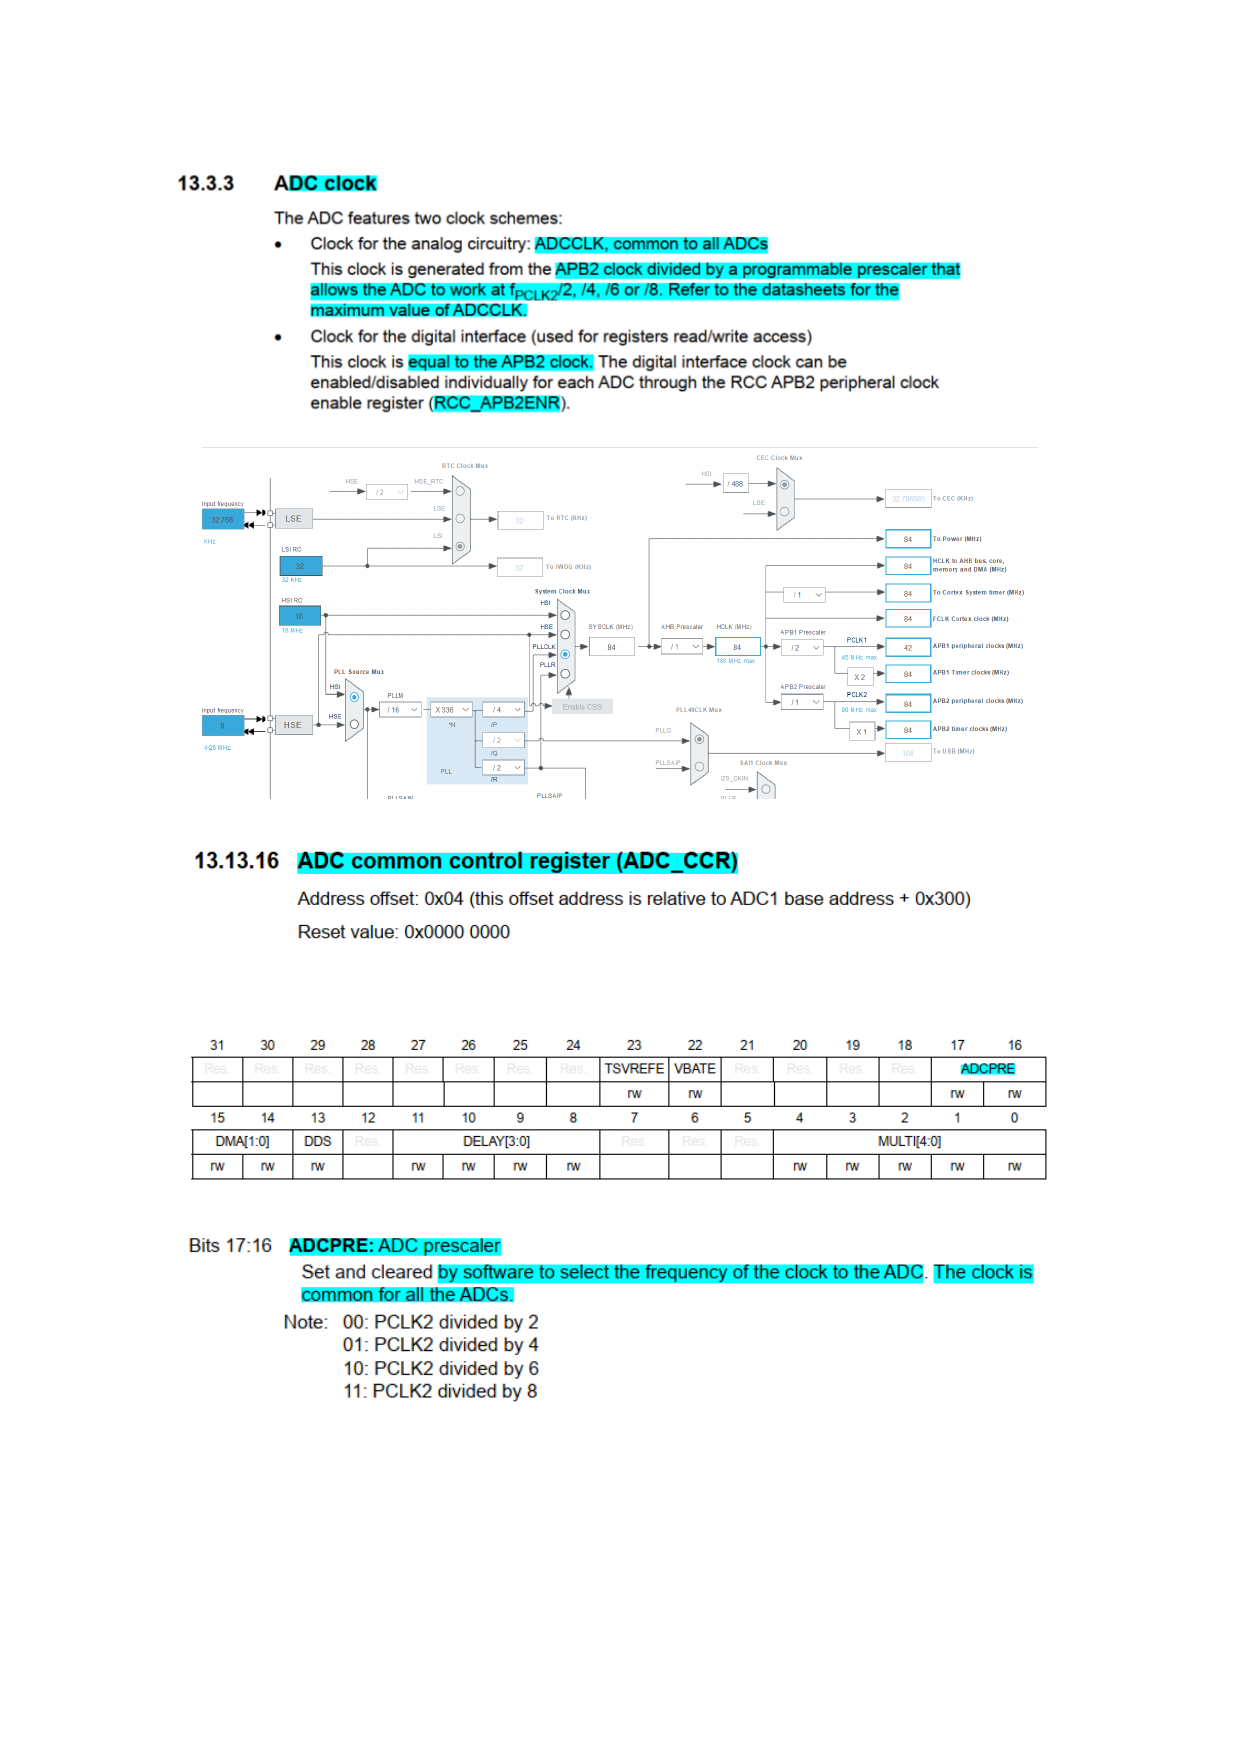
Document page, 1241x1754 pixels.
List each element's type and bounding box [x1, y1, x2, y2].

picture [172, 823, 1068, 997]
picture [150, 1021, 1091, 1203]
picture [202, 447, 1039, 799]
picture [157, 1227, 1084, 1404]
picture [172, 150, 1068, 423]
